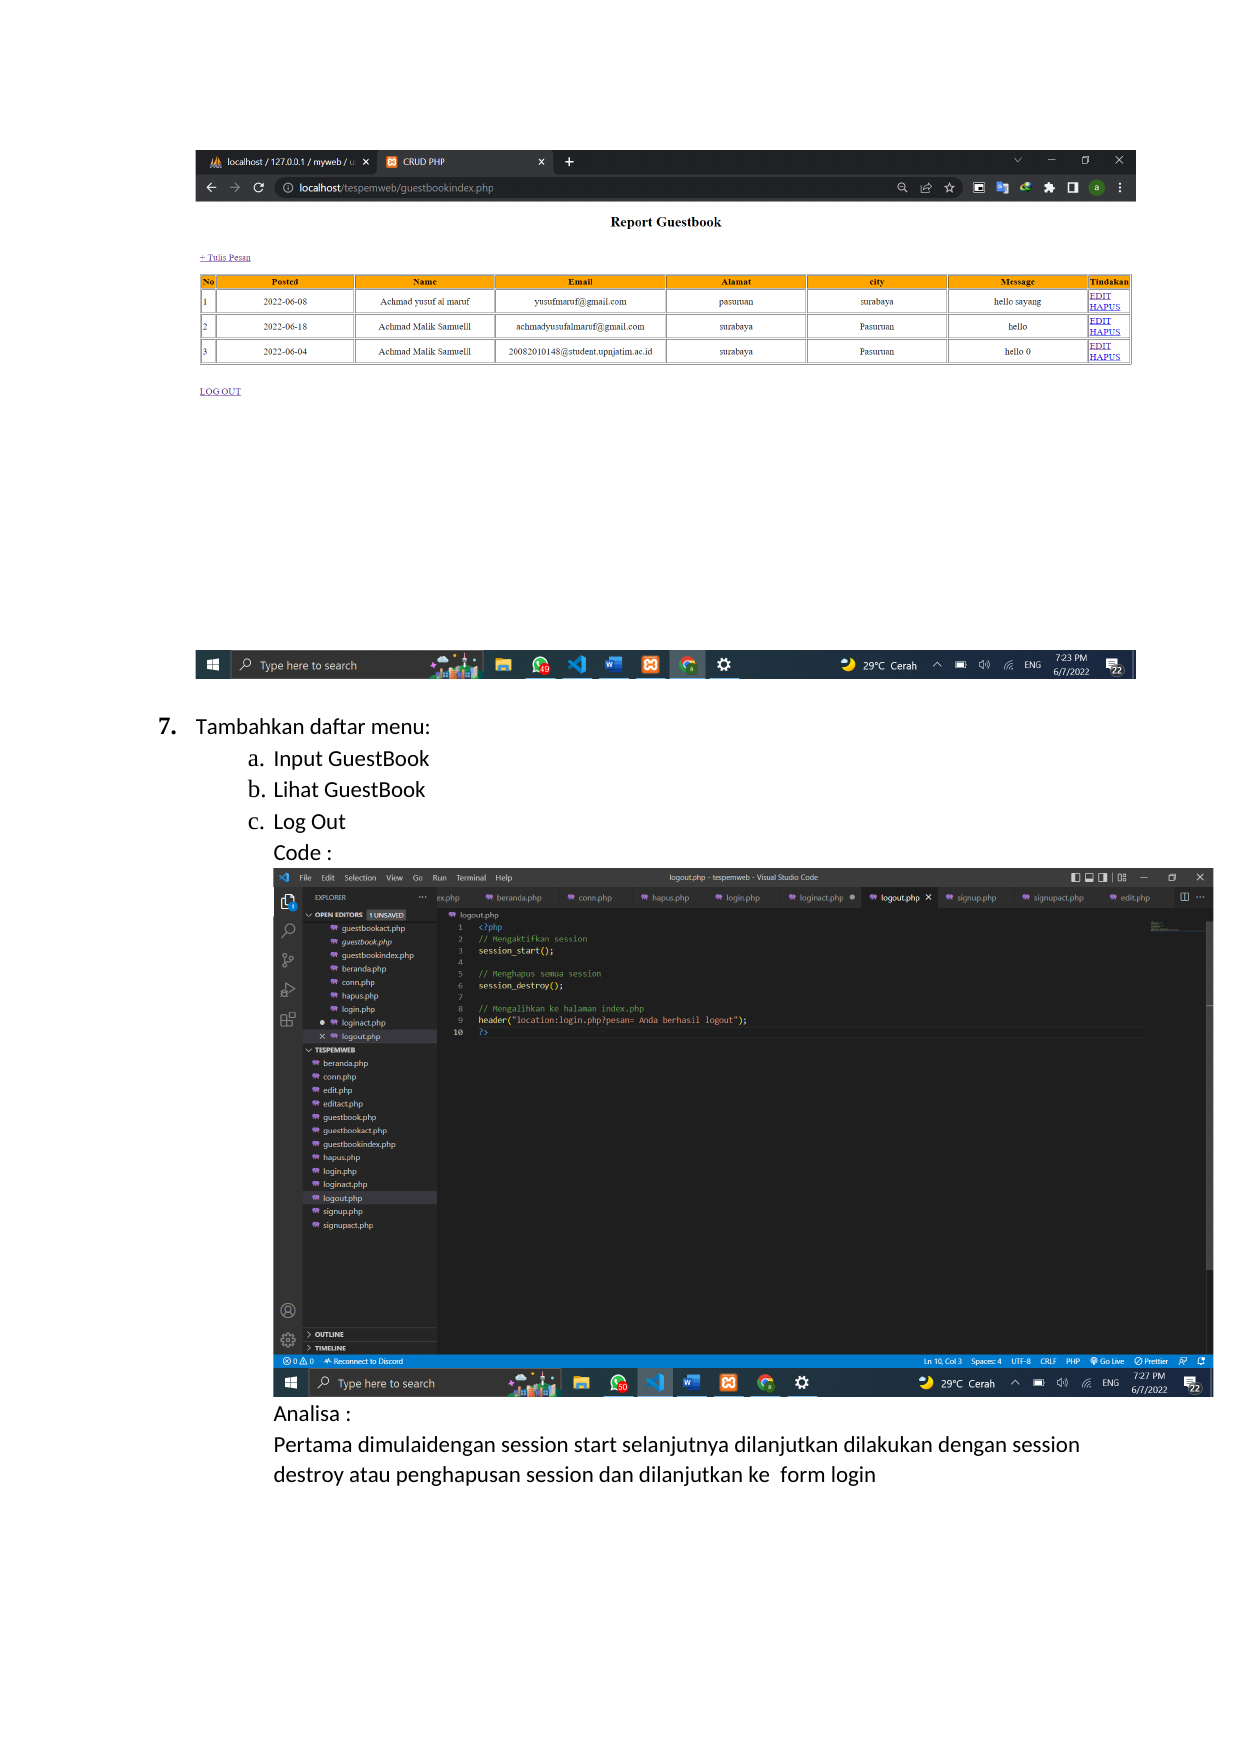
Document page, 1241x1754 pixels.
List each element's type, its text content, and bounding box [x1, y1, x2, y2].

text Code : [273, 838, 1090, 866]
text Analisa : [273, 1399, 1090, 1428]
list Tambahkan daftar menu: [158, 711, 1090, 740]
text Pertama dimulaidengan session start selanjutnya dilanjutkan dilakukan dengan session destroy atau penghapusan session dan dilanjutkan ke form login [273, 1430, 1090, 1488]
list Log Out [248, 806, 1090, 835]
picture [273, 868, 1214, 1397]
picture [195, 150, 1136, 679]
list Input GuestBook [248, 743, 1090, 772]
list Lihat GuestBook [248, 774, 1090, 803]
